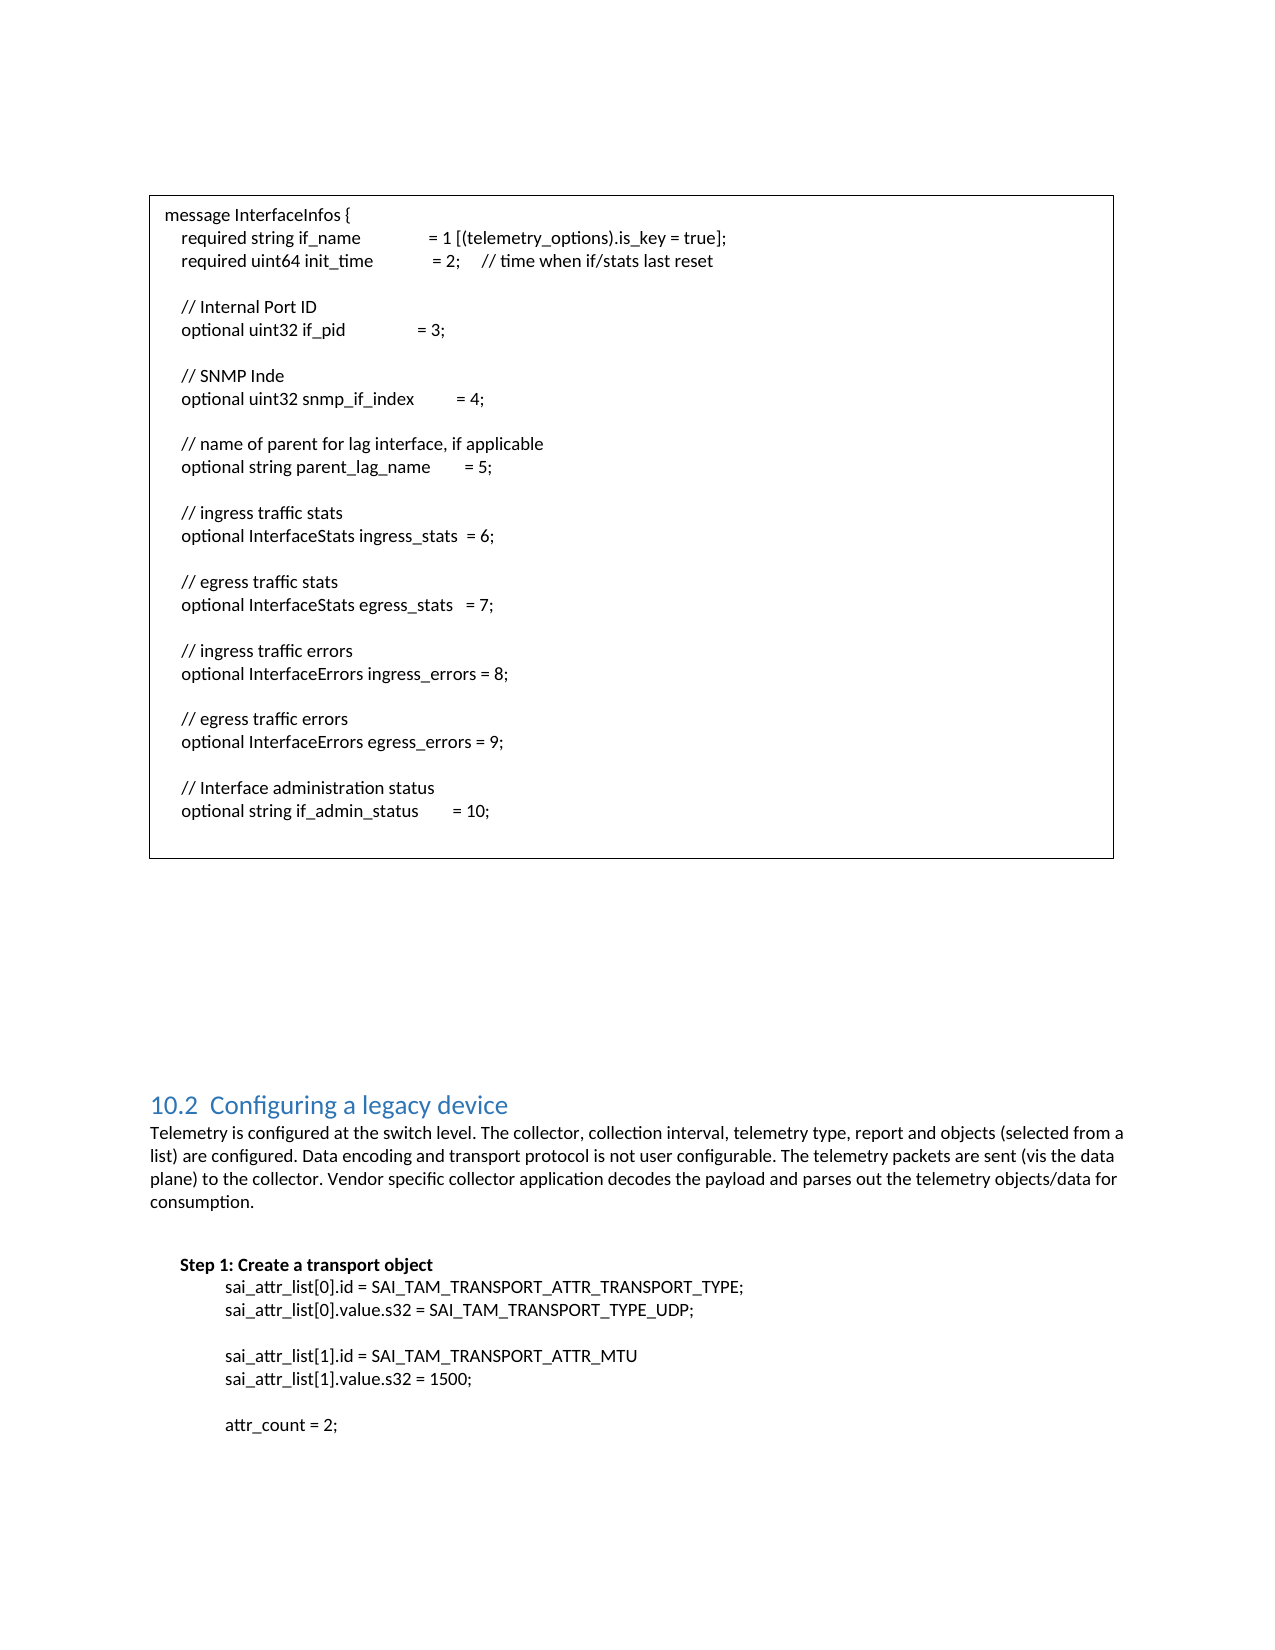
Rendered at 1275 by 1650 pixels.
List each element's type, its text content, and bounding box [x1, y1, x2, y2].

text sai_attr_list[0].value.s32 = SAI_TAM_TRANSPORT_TYPE_UDP; [225, 1298, 1125, 1321]
text Telemetry is configured at the switch level. The collector, collection interval, telemetry type, report and objects (selected from a list) are configured. Data encoding and transport protocol is not user configurable. The telemetry packets are sent (vis the data plane) to the collector. Vendor specific collector application decodes the payload and parses out the telemetry objects/data for consumption. [150, 1121, 1125, 1213]
text Step 1: Create a transport object [180, 1253, 1125, 1276]
text sai_attr_list[1].id = SAI_TAM_TRANSPORT_ATTR_MTU [225, 1344, 1125, 1367]
text sai_attr_list[1].value.s32 = 1500; [225, 1367, 1125, 1390]
text sai_attr_list[0].id = SAI_TAM_TRANSPORT_ATTR_TRANSPORT_TYPE; [225, 1276, 1125, 1298]
subtitle Configuring a legacy device [150, 1088, 1125, 1121]
text attr_count = 2; [225, 1413, 1125, 1436]
